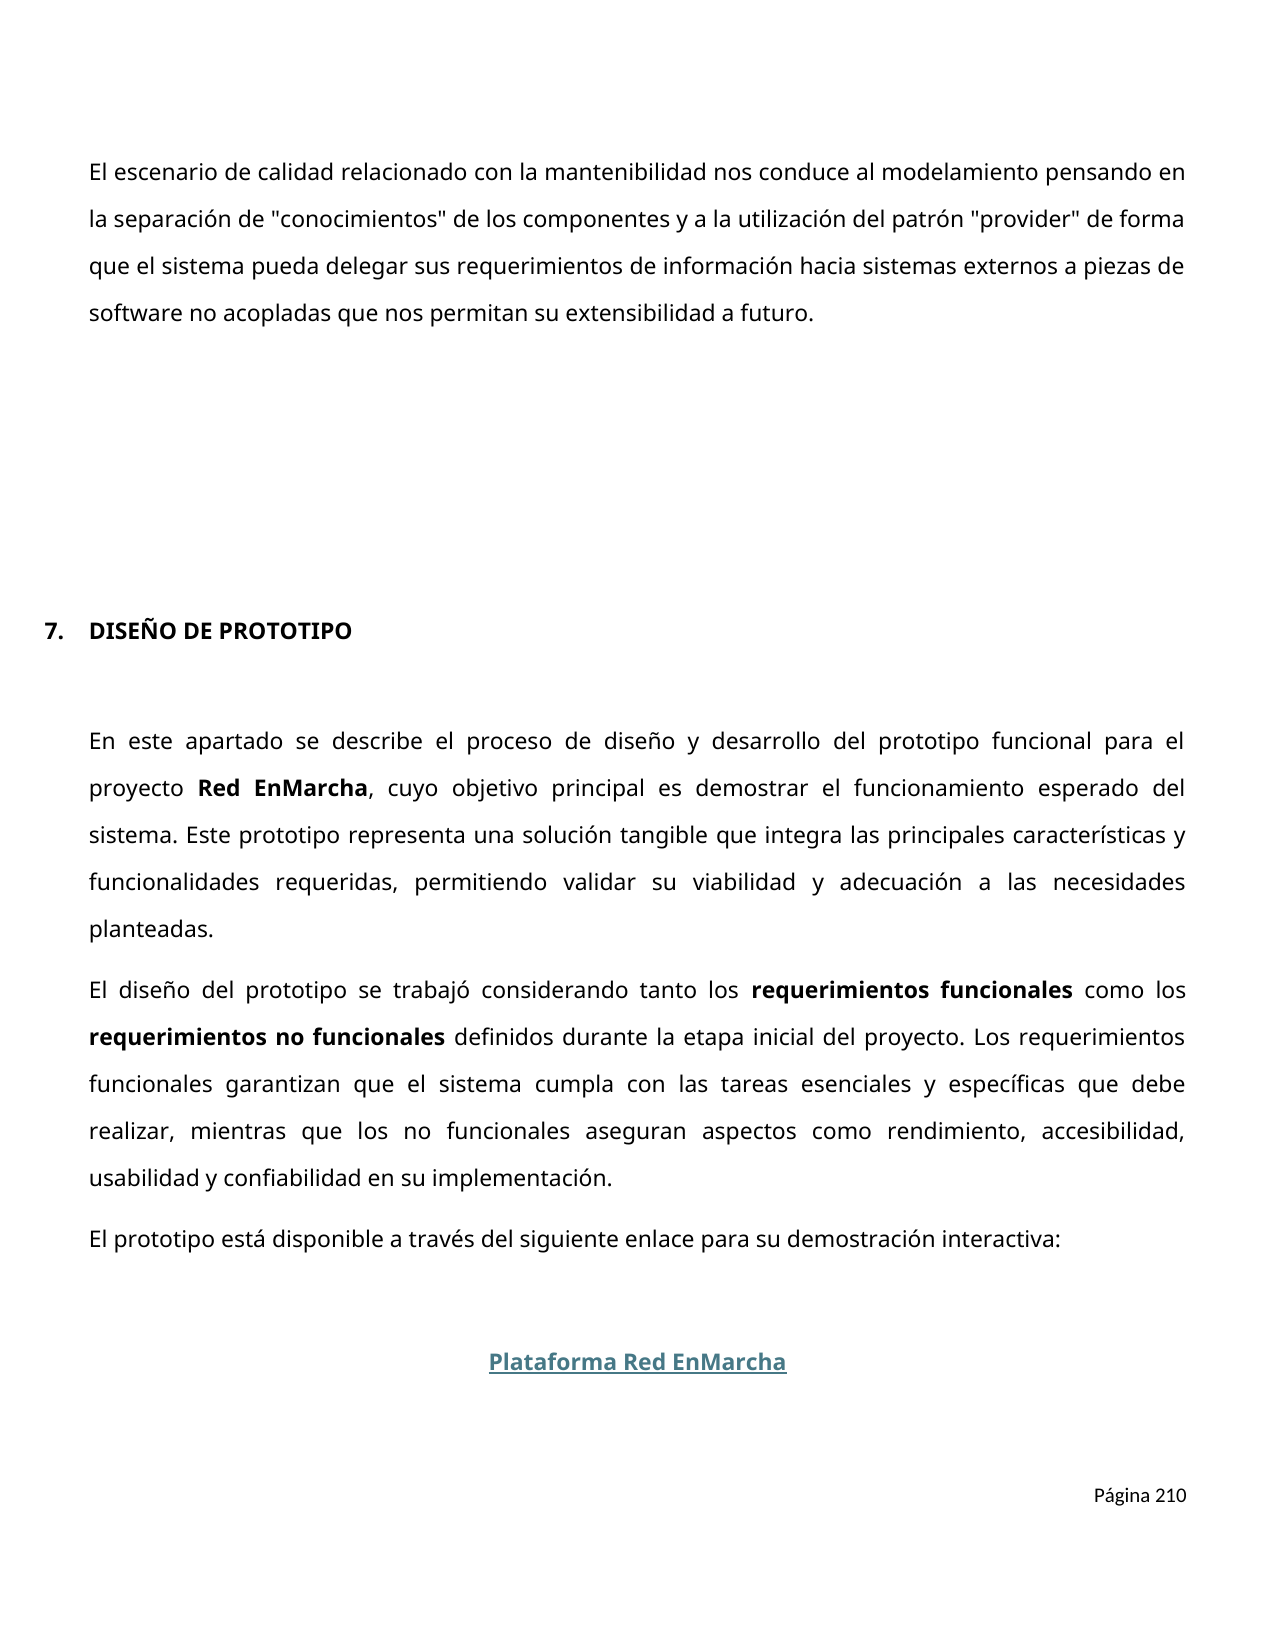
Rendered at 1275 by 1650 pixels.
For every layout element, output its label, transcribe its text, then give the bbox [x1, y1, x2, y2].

text El escenario de calidad relacionado con la mantenibilidad nos conduce al modelamiento pensando en la separación de "conocimientos" de los componentes y a la utilización del patrón "provider" de forma que el sistema pueda delegar sus requerimientos de información hacia sistemas externos a piezas de software no acopladas que nos permitan su extensibilidad a futuro. [89, 156, 1186, 328]
text El prototipo está disponible a través del siguiente enlace para su demostración interactiva: [89, 1223, 1186, 1254]
text En este apartado se describe el proceso de diseño y desarrollo del prototipo funcional para el proyecto Red EnMarcha, cuyo objetivo principal es demostrar el funcionamiento esperado del sistema. Este prototipo representa una solución tangible que integra las principales características y funcionalidades requeridas, permitiendo validar su viabilidad y adecuación a las necesidades planteadas. [89, 725, 1186, 944]
text Plataforma Red EnMarcha [89, 1346, 1186, 1377]
text El diseño del prototipo se trabajó considerando tanto los requerimientos funcionales como los requerimientos no funcionales definidos durante la etapa inicial del proyecto. Los requerimientos funcionales garantizan que el sistema cumpla con las tareas esenciales y específicas que debe realizar, mientras que los no funcionales aseguran aspectos como rendimiento, accesibilidad, usabilidad y confiabilidad en su implementación. [89, 974, 1186, 1193]
subtitle DISEÑO DE PROTOTIPO [44, 615, 1186, 646]
